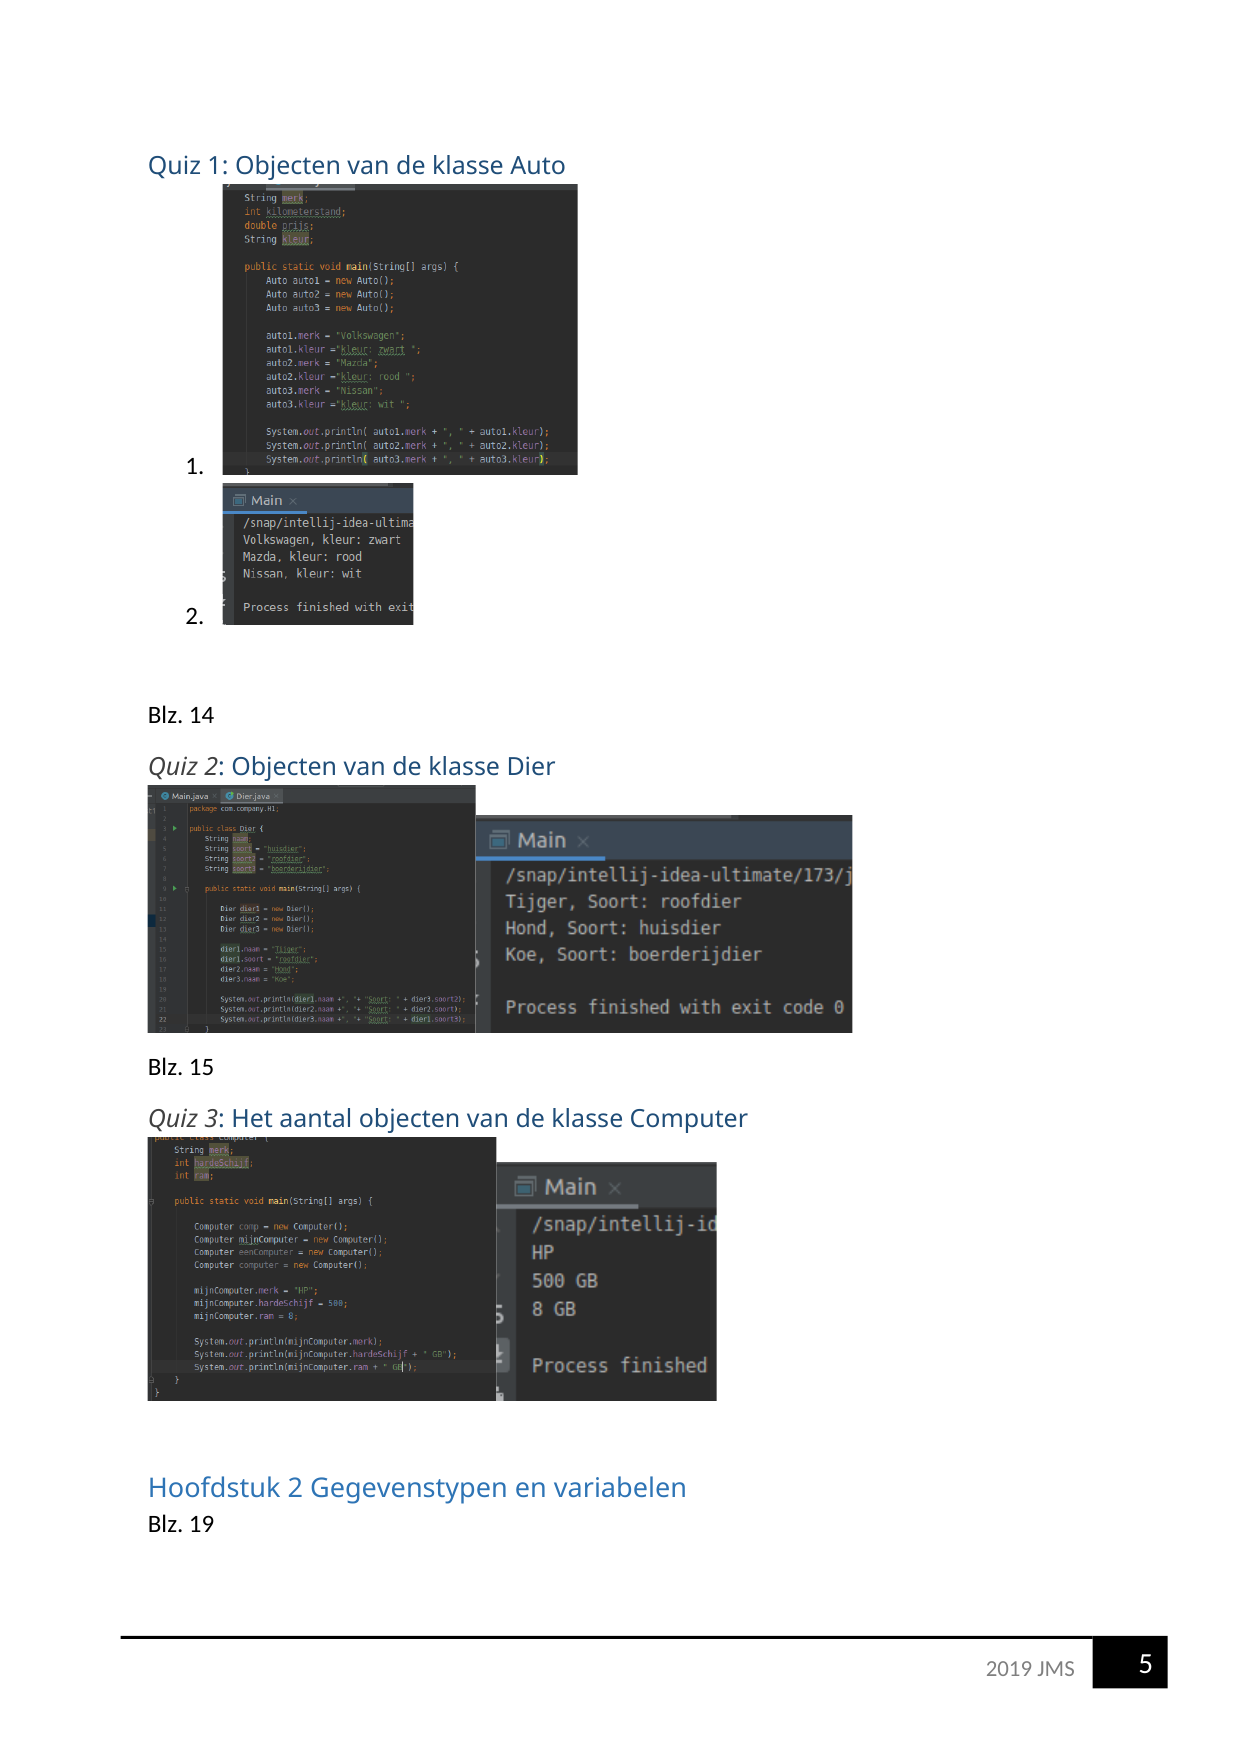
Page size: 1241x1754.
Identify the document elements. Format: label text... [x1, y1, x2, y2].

subtitle Hoofdstuk 2 Gegevenstypen en variabelen [148, 1469, 1093, 1506]
picture [147, 785, 853, 1033]
text Blz. 19 [148, 1508, 1093, 1539]
picture [222, 483, 414, 625]
picture [147, 1137, 717, 1401]
picture [222, 184, 578, 475]
text Blz. 14 [148, 699, 1093, 730]
subtitle Quiz 2: Objecten van de klasse Dier [148, 749, 1093, 783]
subtitle Quiz 1: Objecten van de klasse Auto [148, 148, 1093, 182]
subtitle Quiz 3: Het aantal objecten van de klasse Computer [148, 1101, 1093, 1135]
text Blz. 15 [148, 1051, 1093, 1082]
